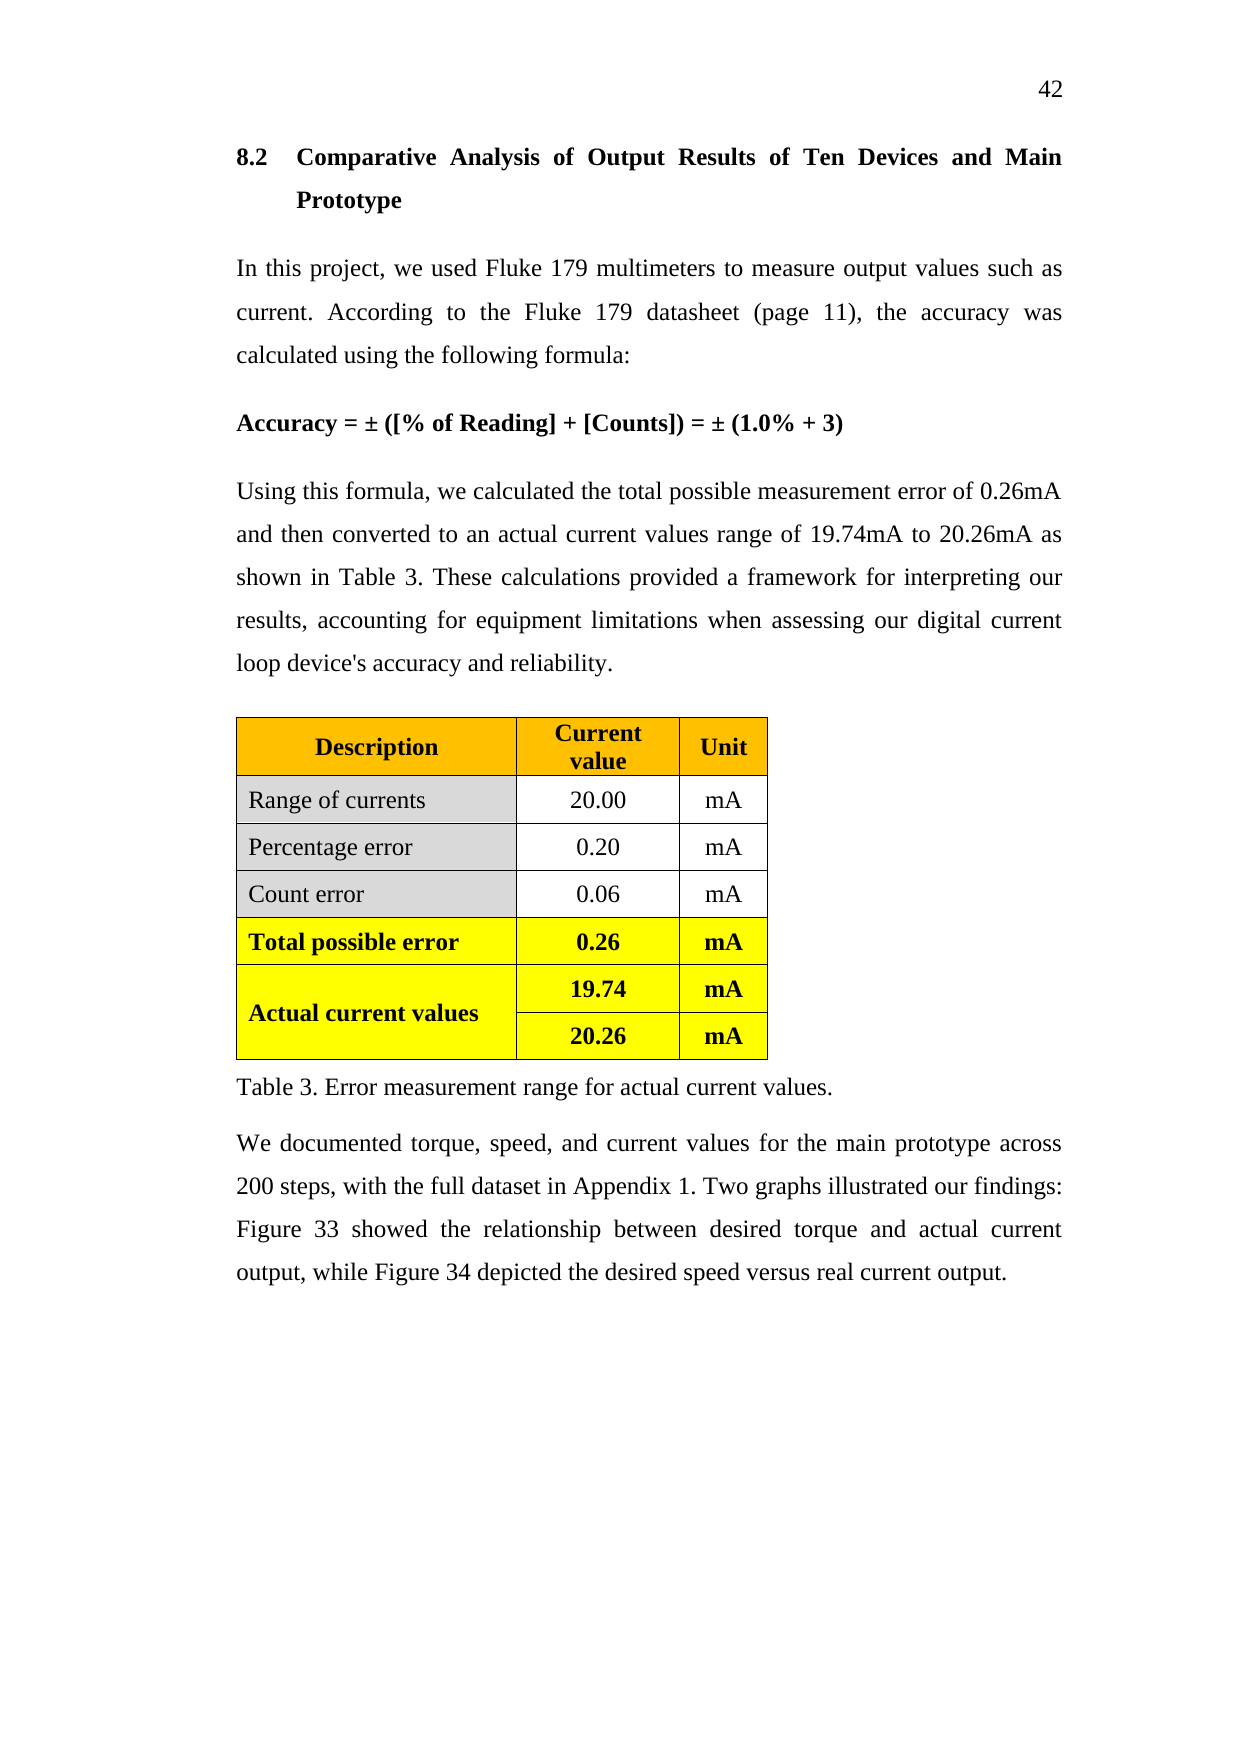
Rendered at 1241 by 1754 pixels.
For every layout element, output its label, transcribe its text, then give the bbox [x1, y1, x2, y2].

table_cell mA [680, 871, 767, 917]
table_cell 20.26 [517, 1013, 679, 1059]
table_cell 20.00 [517, 776, 679, 822]
table_cell Percentage error [237, 824, 516, 870]
text In this project, we used Fluke 179 multimeters to measure output values such as current. According to the Fluke 179 datasheet (page 11), the accuracy was calculated using the following formula: [236, 253, 1063, 368]
text Table 3. Error measurement range for actual current values. [236, 1072, 1063, 1101]
table_cell 0.26 [517, 918, 679, 964]
text Accuracy = ± ([% of Reading] + [Counts]) = ± (1.0% + 3) [236, 408, 1063, 437]
table_cell Actual current values [237, 965, 516, 1059]
table_cell Range of currents [237, 776, 516, 822]
table_header Description [237, 718, 516, 775]
table_cell Count error [237, 871, 516, 917]
table_header Current value [517, 718, 679, 775]
table_cell 0.20 [517, 824, 679, 870]
table_cell mA [680, 918, 767, 964]
table_cell mA [680, 1013, 767, 1059]
subtitle Comparative Analysis of Output Results of Ten Devices and Main Prototype [236, 142, 1063, 214]
table_cell Total possible error [237, 918, 516, 964]
table_cell mA [680, 965, 767, 1012]
table_cell mA [680, 824, 767, 870]
text Using this formula, we calculated the total possible measurement error of 0.26mA and then converted to an actual current values range of 19.74mA to 20.26mA as shown in Table 3. These calculations provided a framework for interpreting our results, accounting for equipment limitations when assessing our digital current loop device's accuracy and reliability. [236, 476, 1063, 677]
table_cell 19.74 [517, 965, 679, 1012]
table_header Unit [680, 718, 767, 775]
table_cell 0.06 [517, 871, 679, 917]
text We documented torque, speed, and current values for the main prototype across 200 steps, with the full dataset in Appendix 1. Two graphs illustrated our findings: Figure 33 showed the relationship between desired torque and actual current output, while Figure 34 depicted the desired speed versus real current output. [236, 1128, 1063, 1286]
table_cell mA [680, 776, 767, 822]
